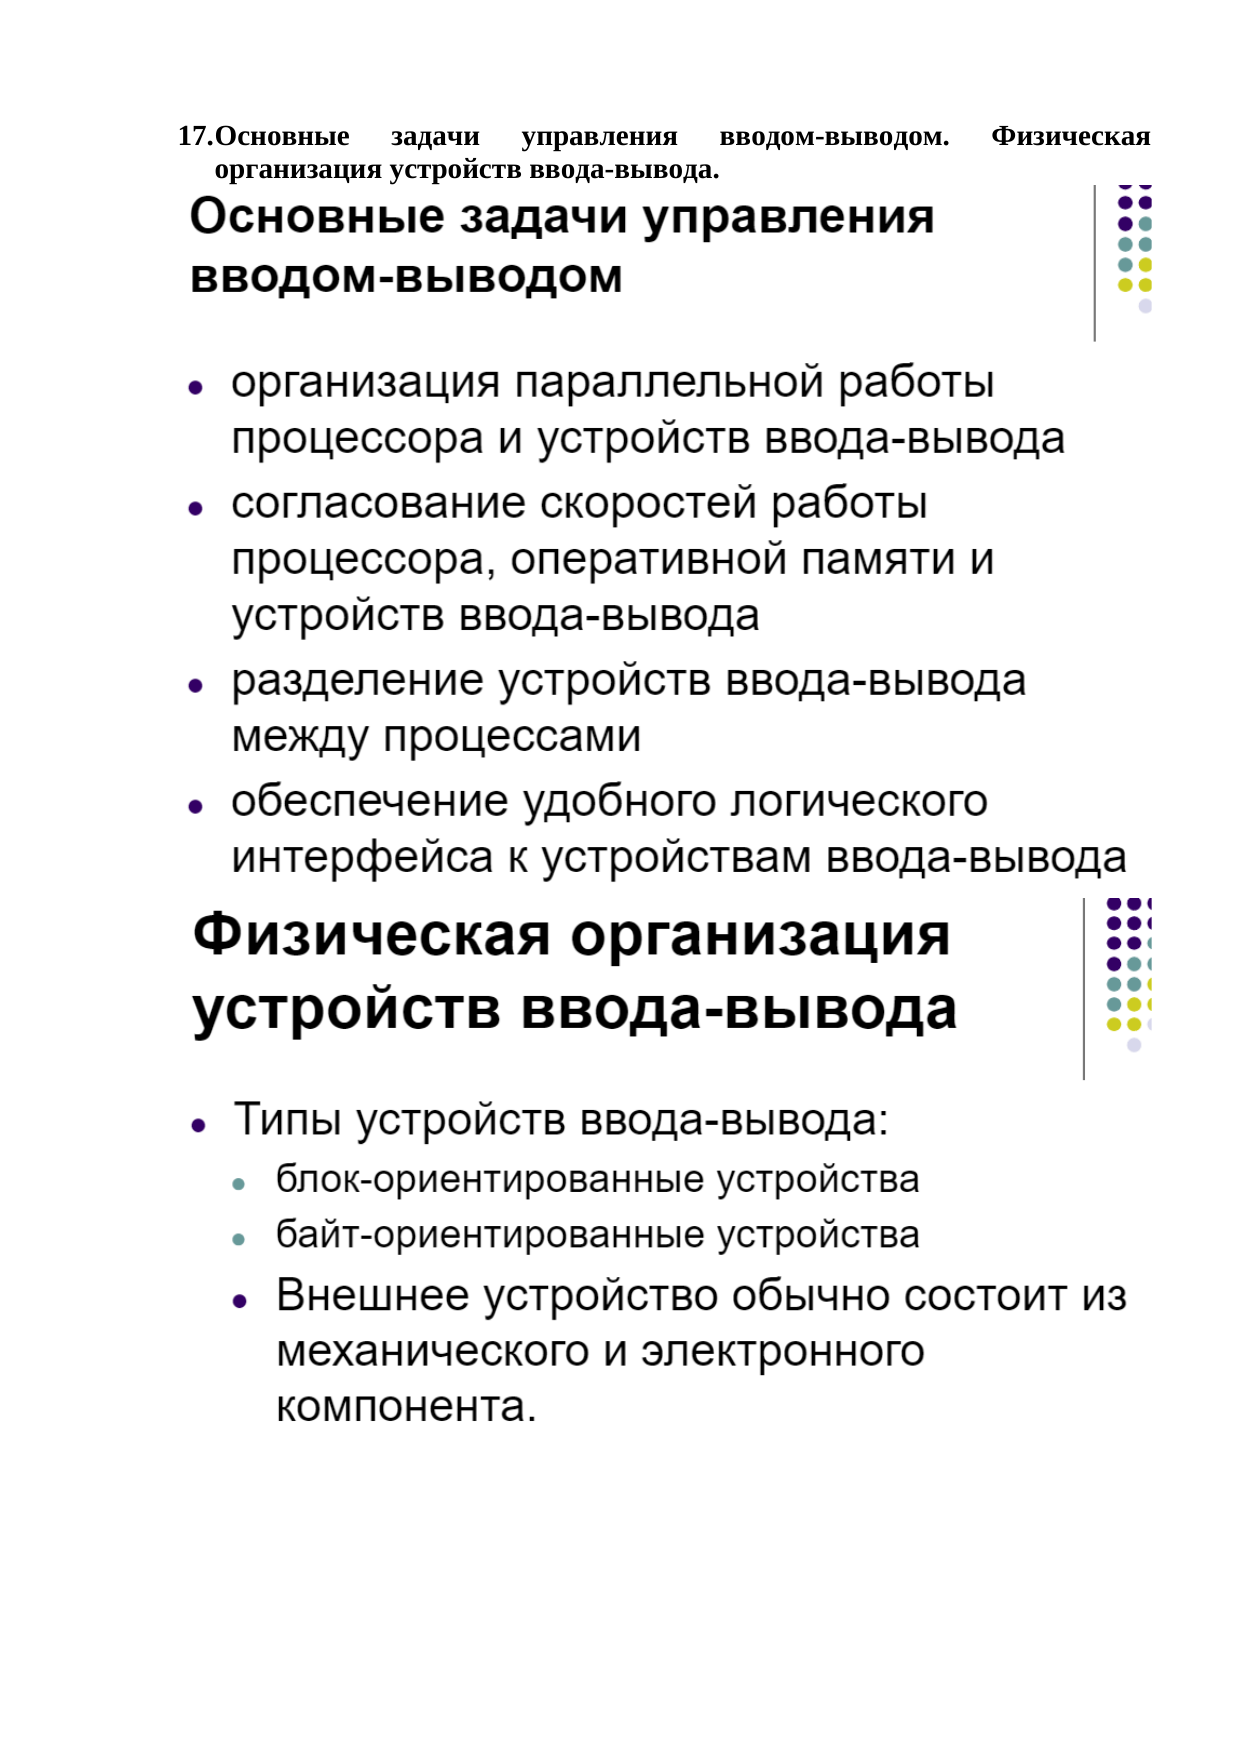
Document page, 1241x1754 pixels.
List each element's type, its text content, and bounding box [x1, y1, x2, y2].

list Основные задачи управления вводом-выводом. Физическая организация устройств ввода-вывода. [177, 118, 1152, 185]
picture [177, 185, 1152, 1437]
